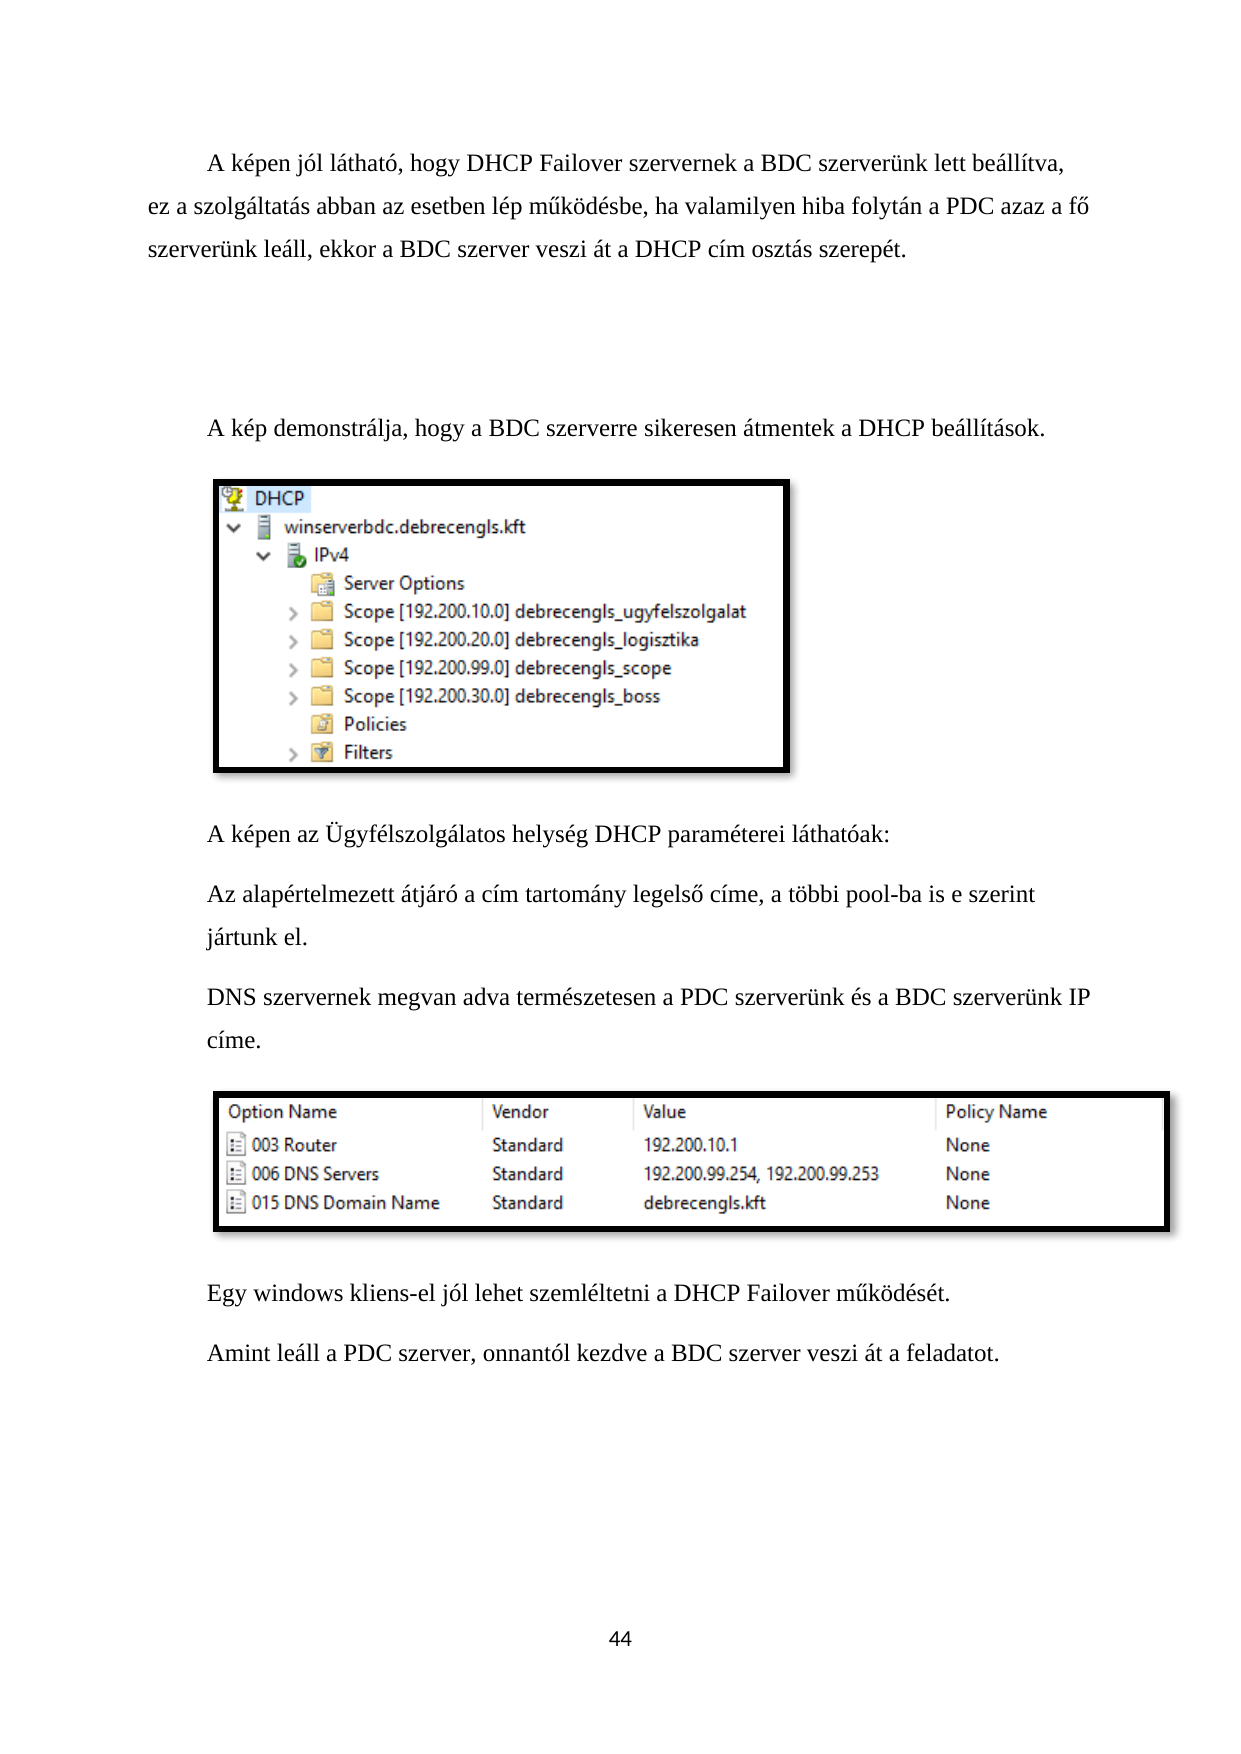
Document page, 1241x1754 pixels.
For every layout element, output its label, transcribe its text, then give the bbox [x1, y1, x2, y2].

text A képen az Ügyfélszolgálatos helység DHCP paraméterei láthatóak: [148, 819, 1093, 848]
text DNS szervernek megvan adva természetesen a PDC szerverünk és a BDC szerverünk IP címe. [207, 982, 1093, 1054]
text Az alapértelmezett átjáró a cím tartomány legelső címe, a többi pool-ba is e szerint jártunk el. [207, 879, 1093, 951]
picture [219, 1098, 1164, 1226]
picture [219, 486, 783, 767]
text Egy windows kliens-el jól lehet szemléltetni a DHCP Failover működését. [148, 1278, 1093, 1307]
text A képen jól látható, hogy DHCP Failover szervernek a BDC szerverünk lett beállítva, ez a szolgáltatás abban az esetben lép működésbe, ha valamilyen hiba folytán a PDC azaz a fő szerverünk leáll, ekkor a BDC szerver veszi át a DHCP cím osztás szerepét. [148, 148, 1093, 263]
text Amint leáll a PDC szerver, onnantól kezdve a BDC szerver veszi át a feladatot. [148, 1338, 1093, 1367]
text A kép demonstrálja, hogy a BDC szerverre sikeresen átmentek a DHCP beállítások. [148, 413, 1093, 442]
